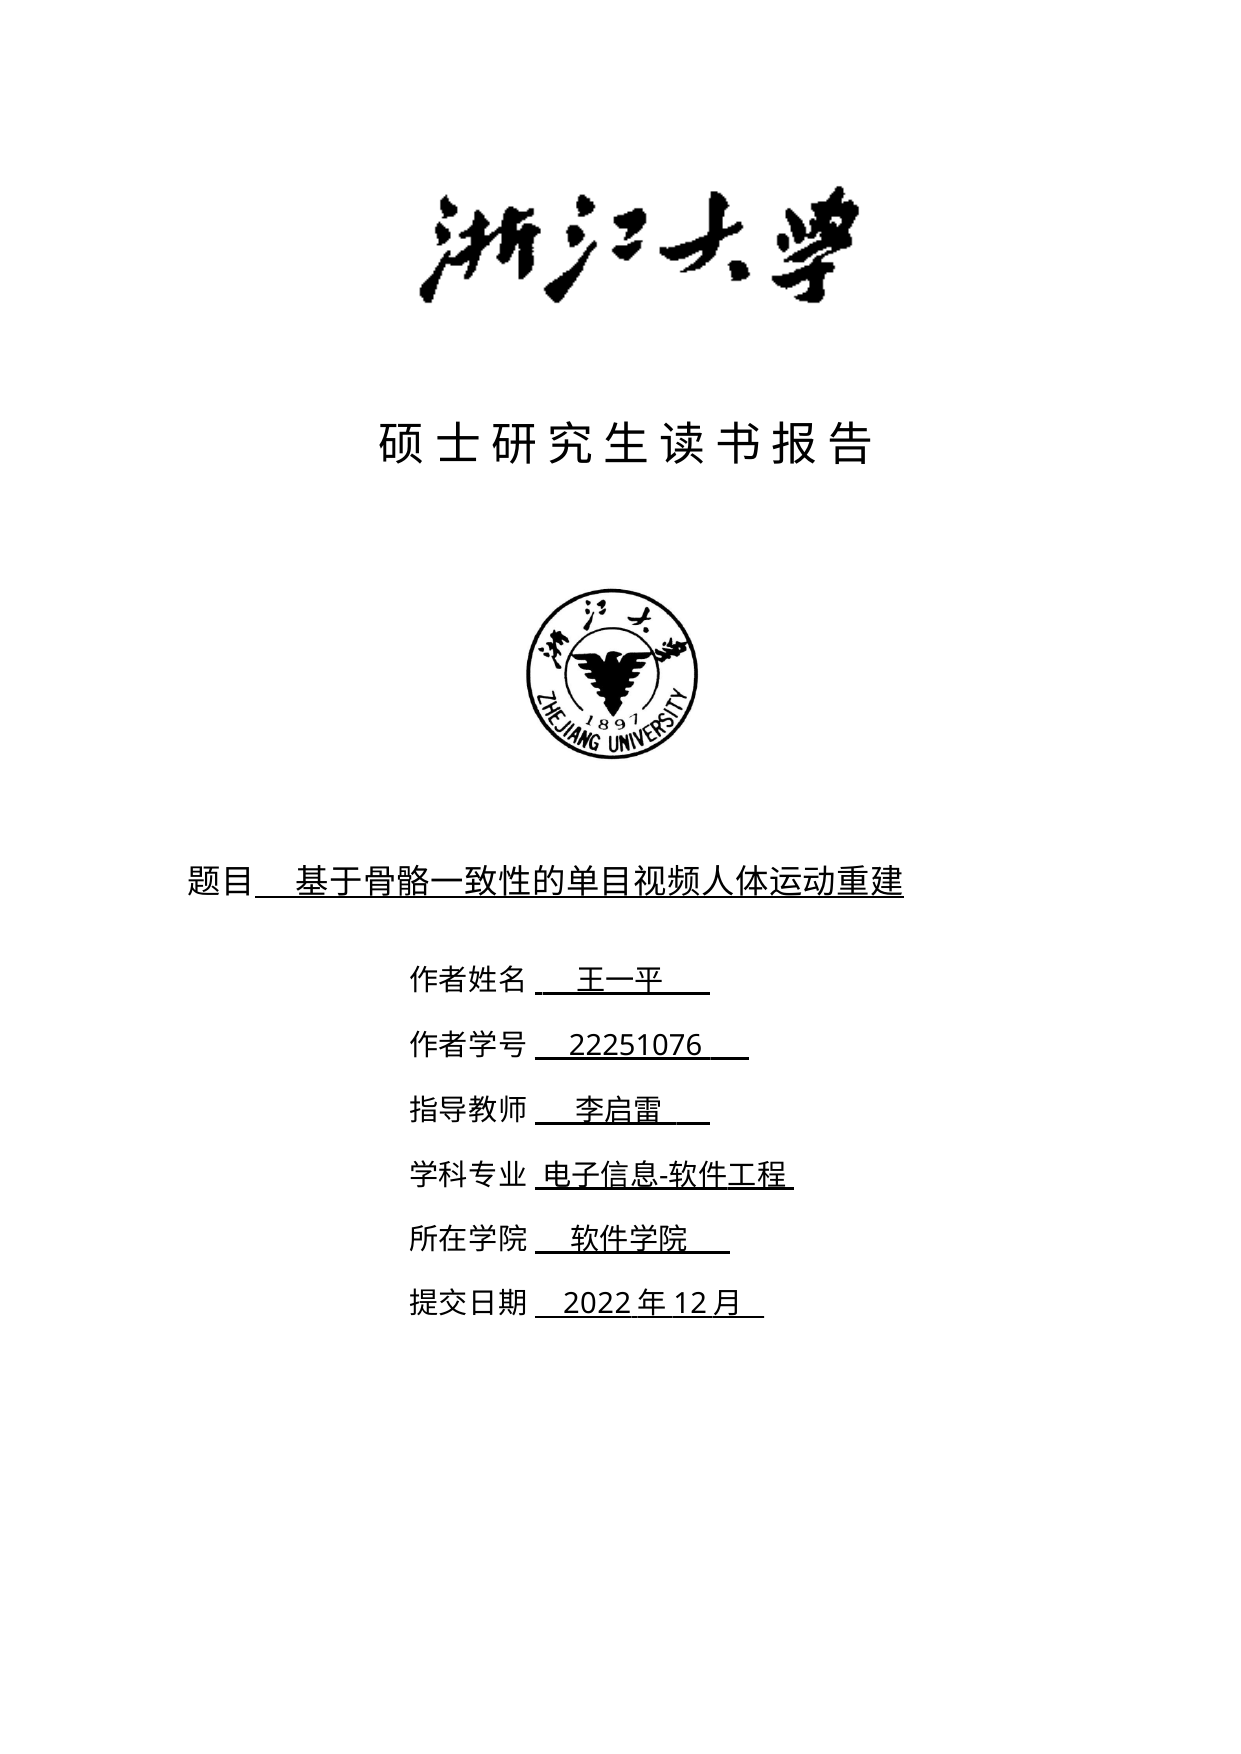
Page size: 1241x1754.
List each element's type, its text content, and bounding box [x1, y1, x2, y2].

text 提交日期 2022年12月 [409, 1269, 1053, 1334]
text 题目 基于骨骼一致性的单目视频人体运动重建 [187, 846, 1053, 911]
picture [393, 163, 887, 320]
text 作者学号 22251076 [409, 1009, 1053, 1074]
picture [525, 586, 700, 761]
text 学科专业 电子信息-软件工程 [409, 1139, 1053, 1204]
text 作者姓名 王一平 [409, 944, 1053, 1009]
text 指导教师 李启雷 [409, 1074, 1053, 1139]
text 硕 士 研 究 生 读 书 报 告 [187, 391, 1053, 489]
text 所在学院 软件学院 [409, 1204, 1053, 1269]
